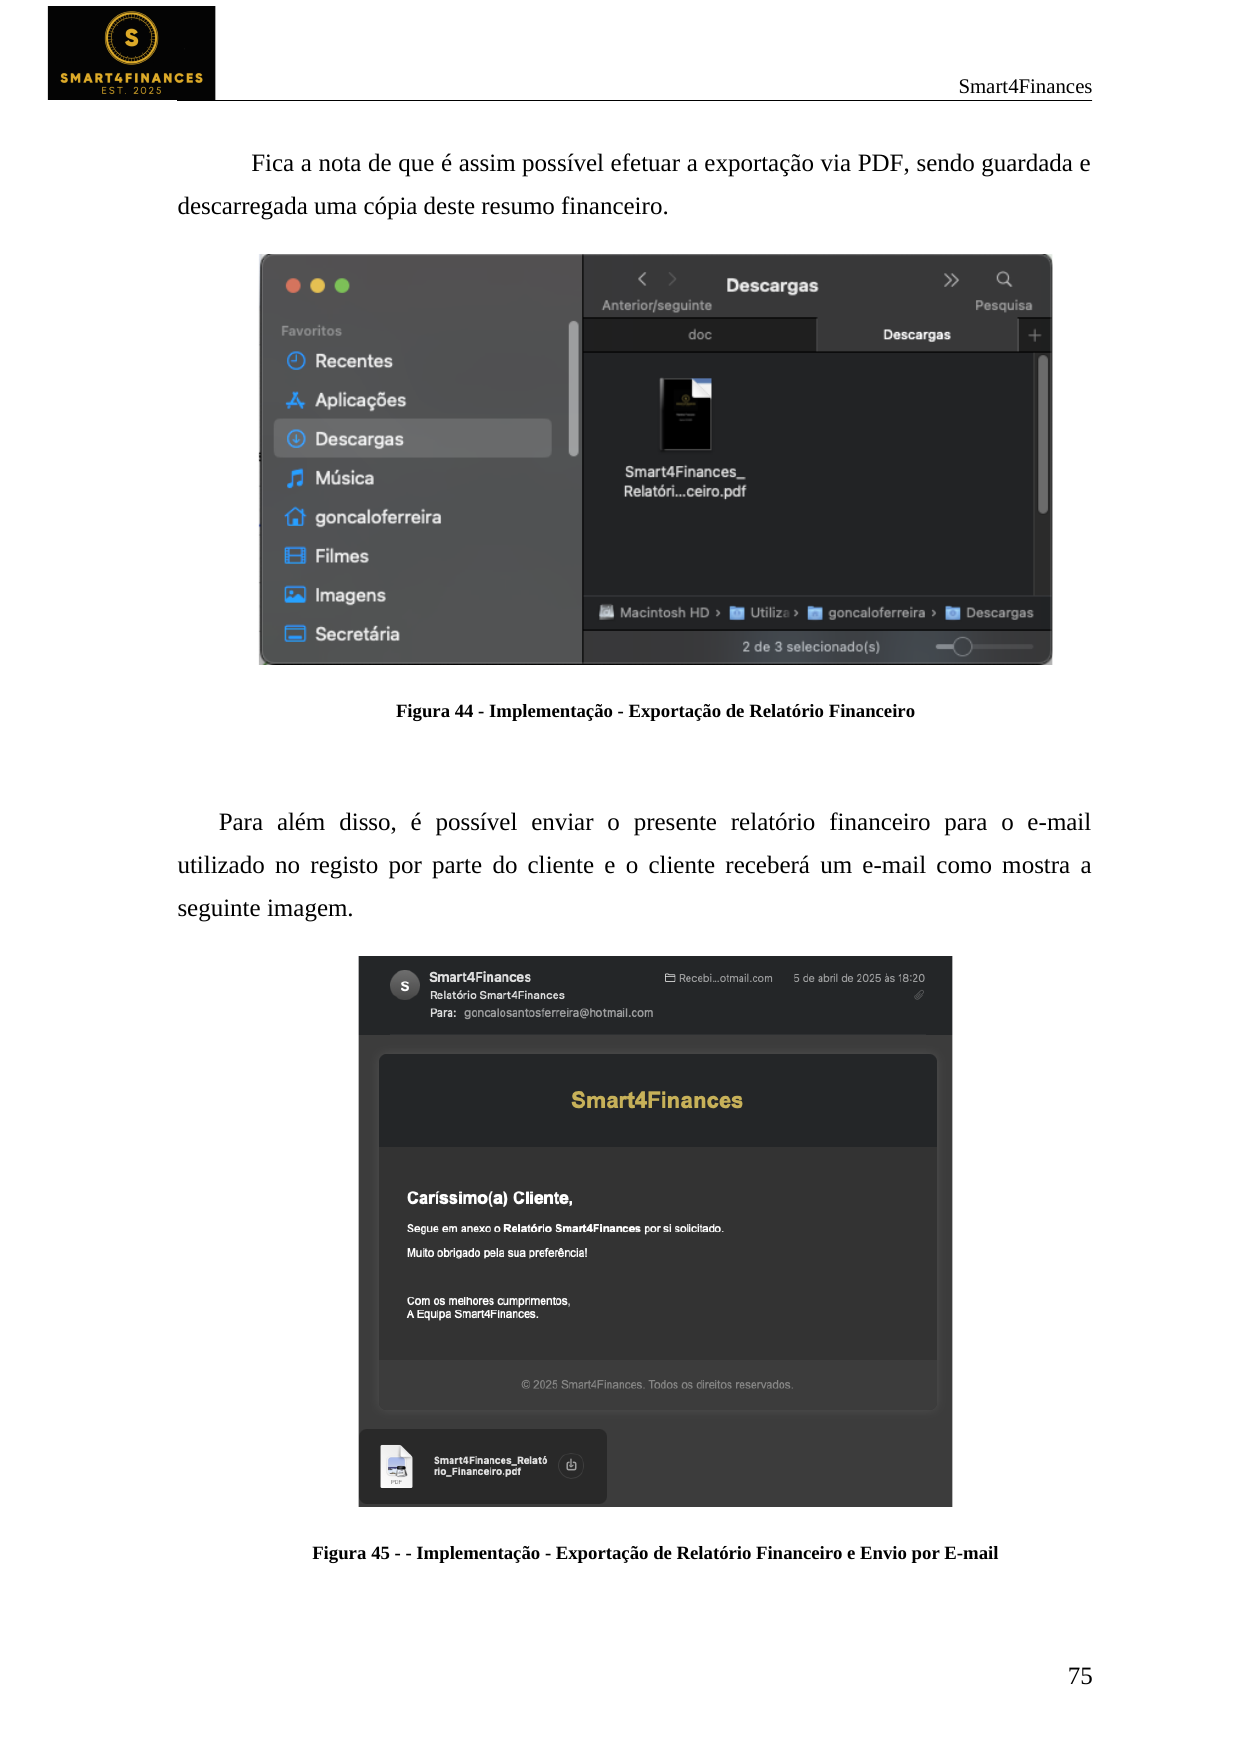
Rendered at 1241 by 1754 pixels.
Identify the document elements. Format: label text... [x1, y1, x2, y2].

text Fica a nota de que é assim possível efetuar a exportação via PDF, sendo guardada e descarregada uma cópia deste resumo financeiro. [177, 148, 1092, 219]
picture [47, 6, 216, 100]
text Figura 44 - Implementação - Exportação de Relatório Financeiro [177, 700, 1092, 722]
text Figura 45 - - Implementação - Exportação de Relatório Financeiro e Envio por E-mail [177, 1542, 1092, 1563]
text Para além disso, é possível enviar o presente relatório financeiro para o e-mail utilizado no registo por parte do cliente e o cliente receberá um e-mail como mostra a seguinte imagem. [177, 807, 1092, 922]
picture [358, 956, 953, 1507]
picture [258, 254, 1053, 665]
